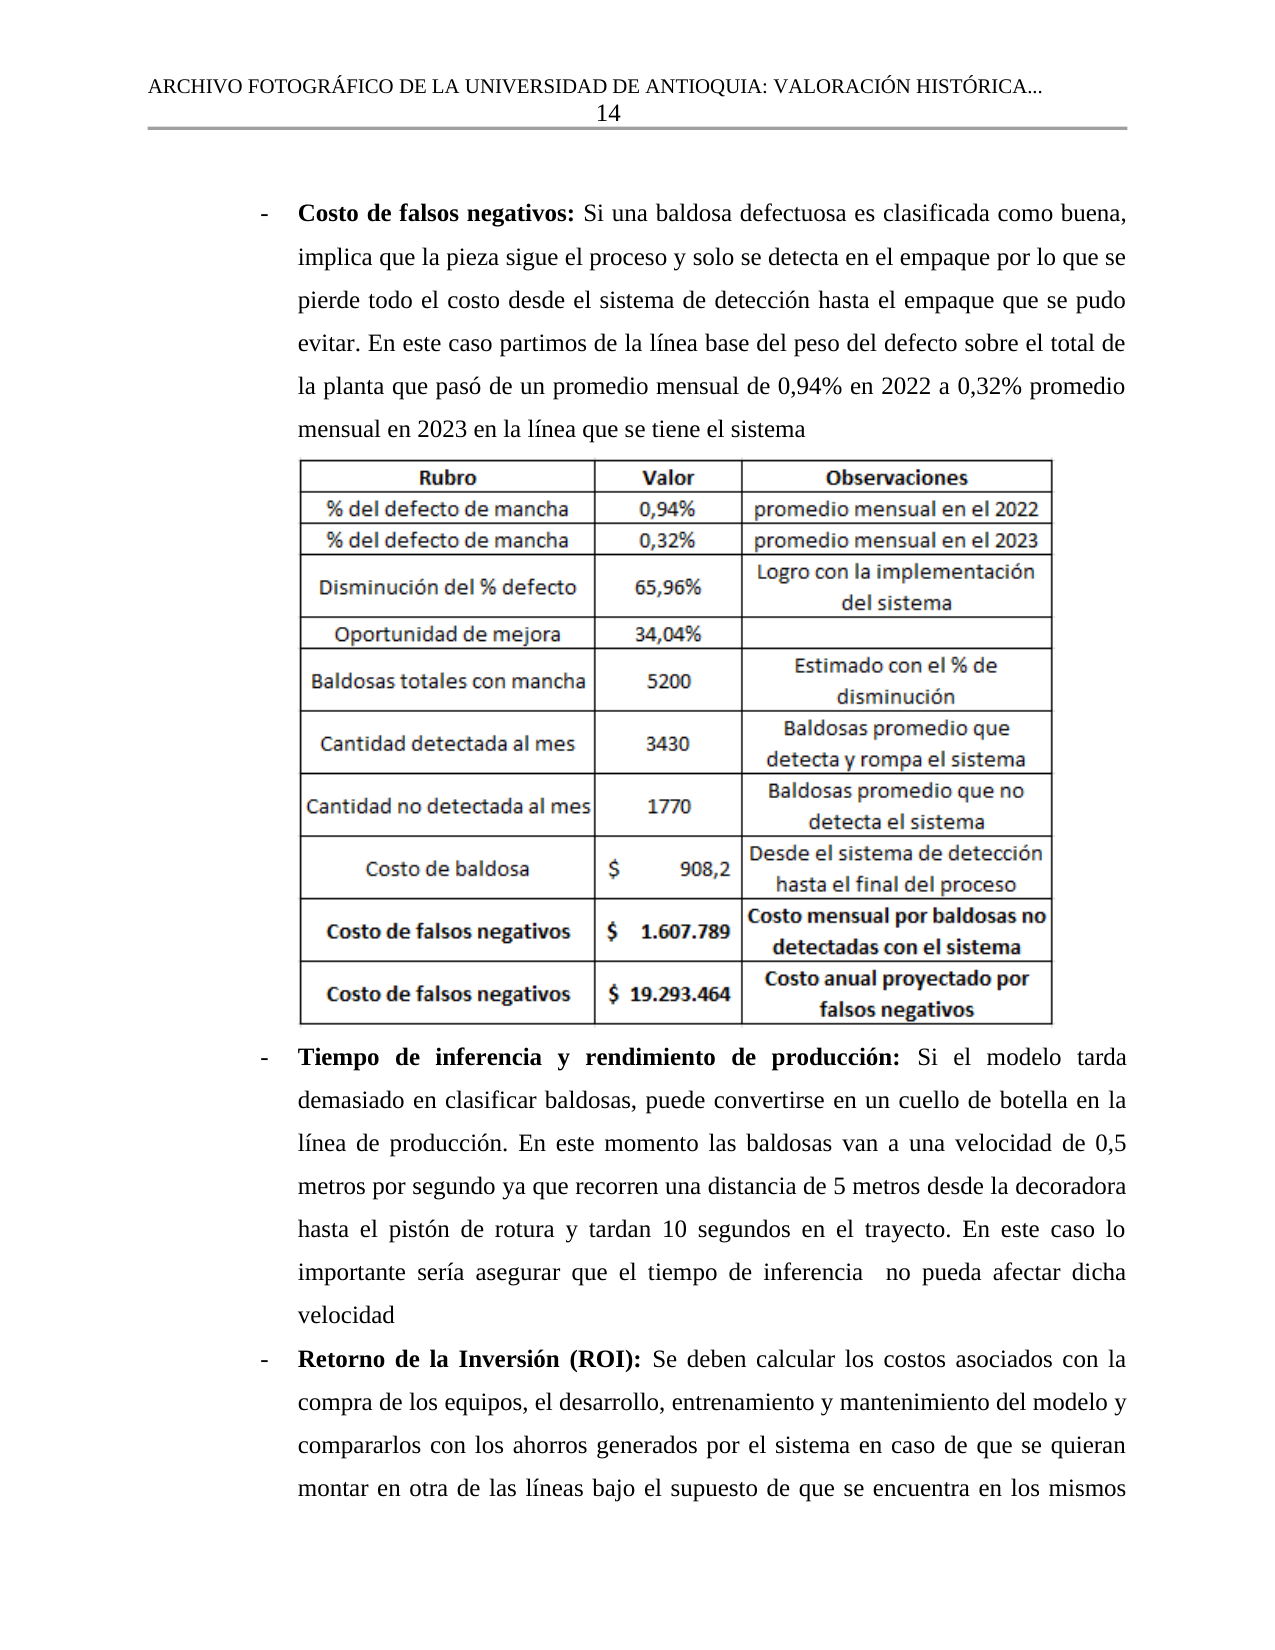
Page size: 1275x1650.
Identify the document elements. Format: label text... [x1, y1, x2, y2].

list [260, 1344, 1127, 1502]
picture [297, 457, 1056, 1028]
list Costo de falsos negativos: Si una baldosa defectuosa es clasificada como buena, implica que la pieza sigue el proceso y solo se detecta en el empaque por lo que se pierde todo el costo desde el sistema de detección hasta el empaque que se pudo evitar. En este caso partimos de la línea base del peso del defecto sobre el total de la planta que pasó de un promedio mensual de 0,94% en 2022 a 0,32% promedio mensual en 2023 en la línea que se tiene el sistema [260, 198, 1127, 443]
list Tiempo de inferencia y rendimiento de producción: Si el modelo tarda demasiado en clasificar baldosas, puede convertirse en un cuello de botella en la línea de producción. En este momento las baldosas van a una velocidad de 0,5 metros por segundo ya que recorren una distancia de 5 metros desde la decoradora hasta el pistón de rotura y tardan 10 segundos en el trayecto. En este caso lo importante sería asegurar que el tiempo de inferencia no pueda afectar dicha velocidad [260, 1042, 1127, 1329]
